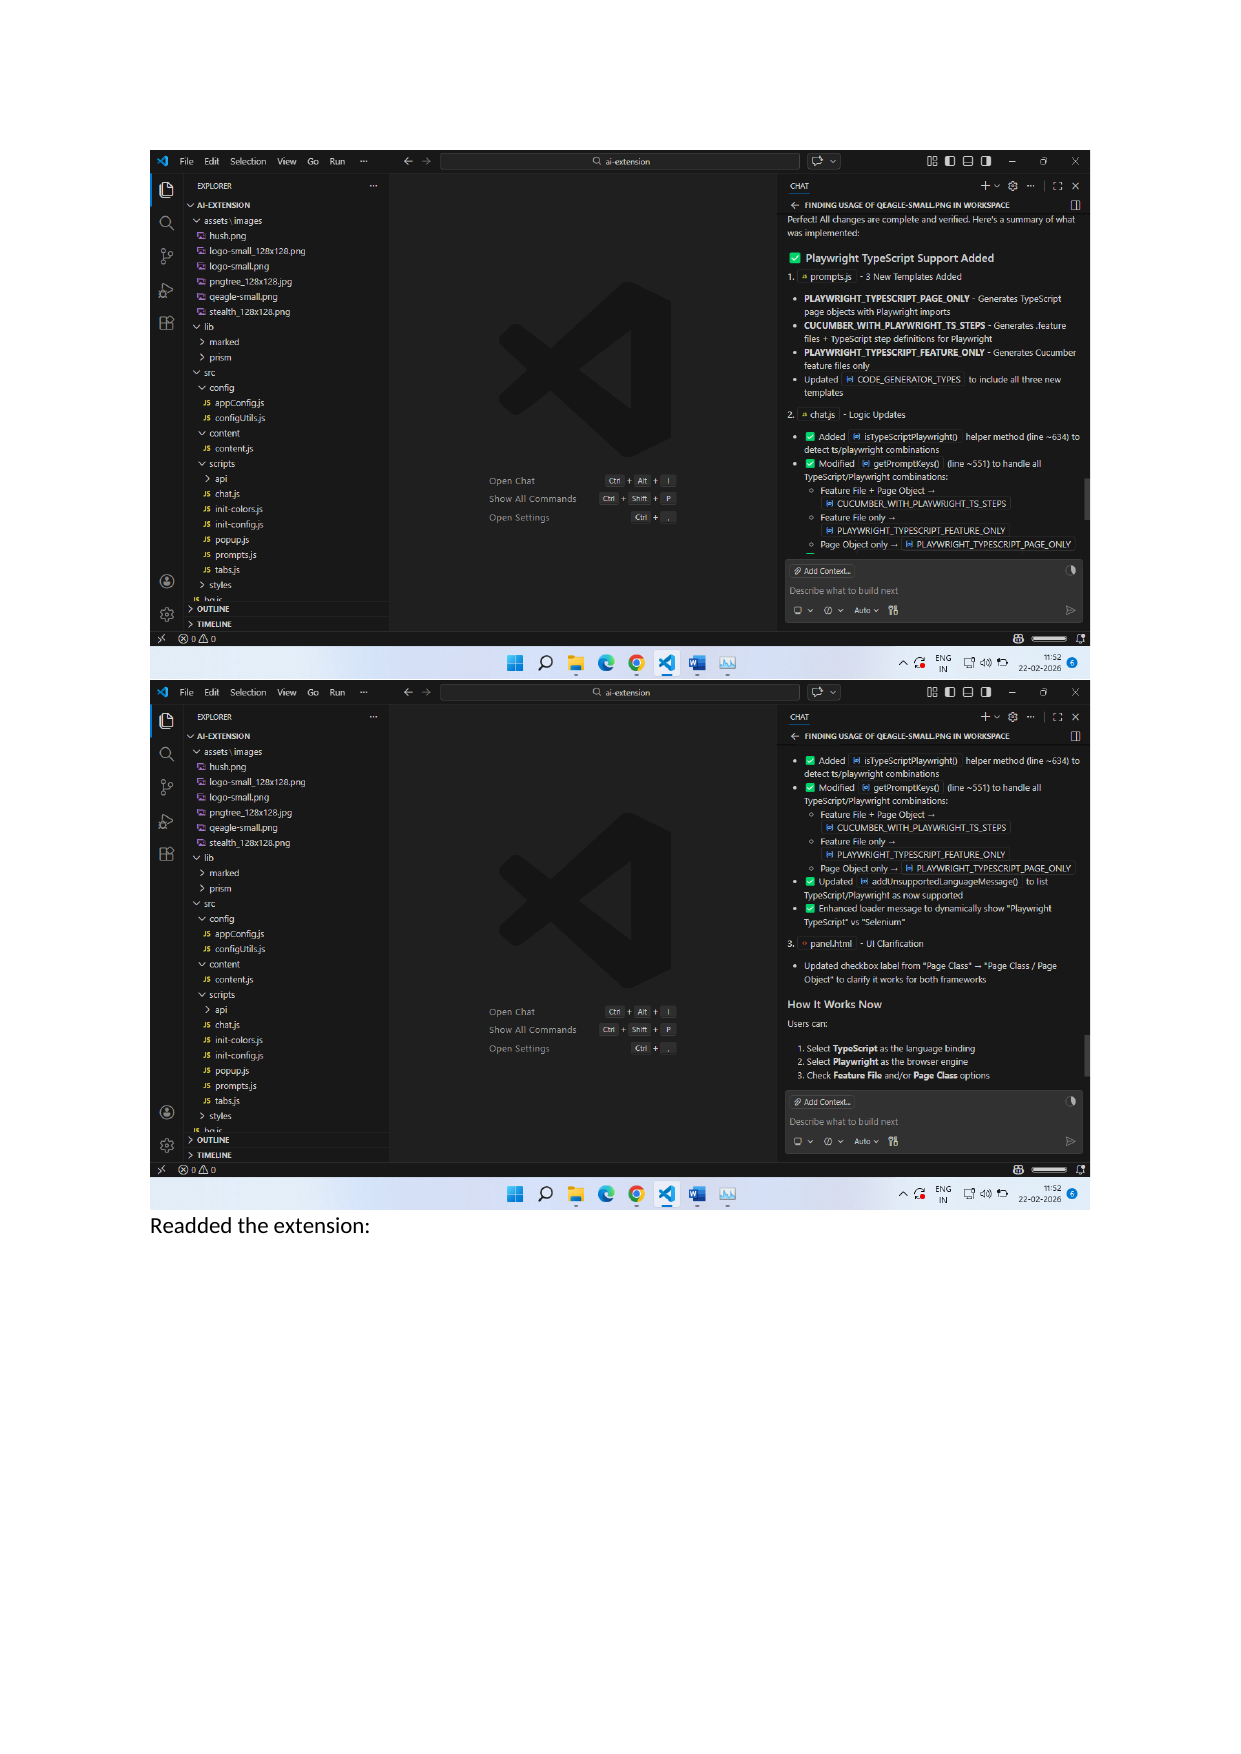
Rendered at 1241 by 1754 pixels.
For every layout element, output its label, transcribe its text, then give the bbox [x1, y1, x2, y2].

text 3) Vibe Coding Generate Playwright Typescript 0r (any tool with language binding in which you are working) Readded the extension: [150, 1210, 1090, 1240]
picture [150, 150, 1091, 679]
picture [150, 680, 1091, 1210]
